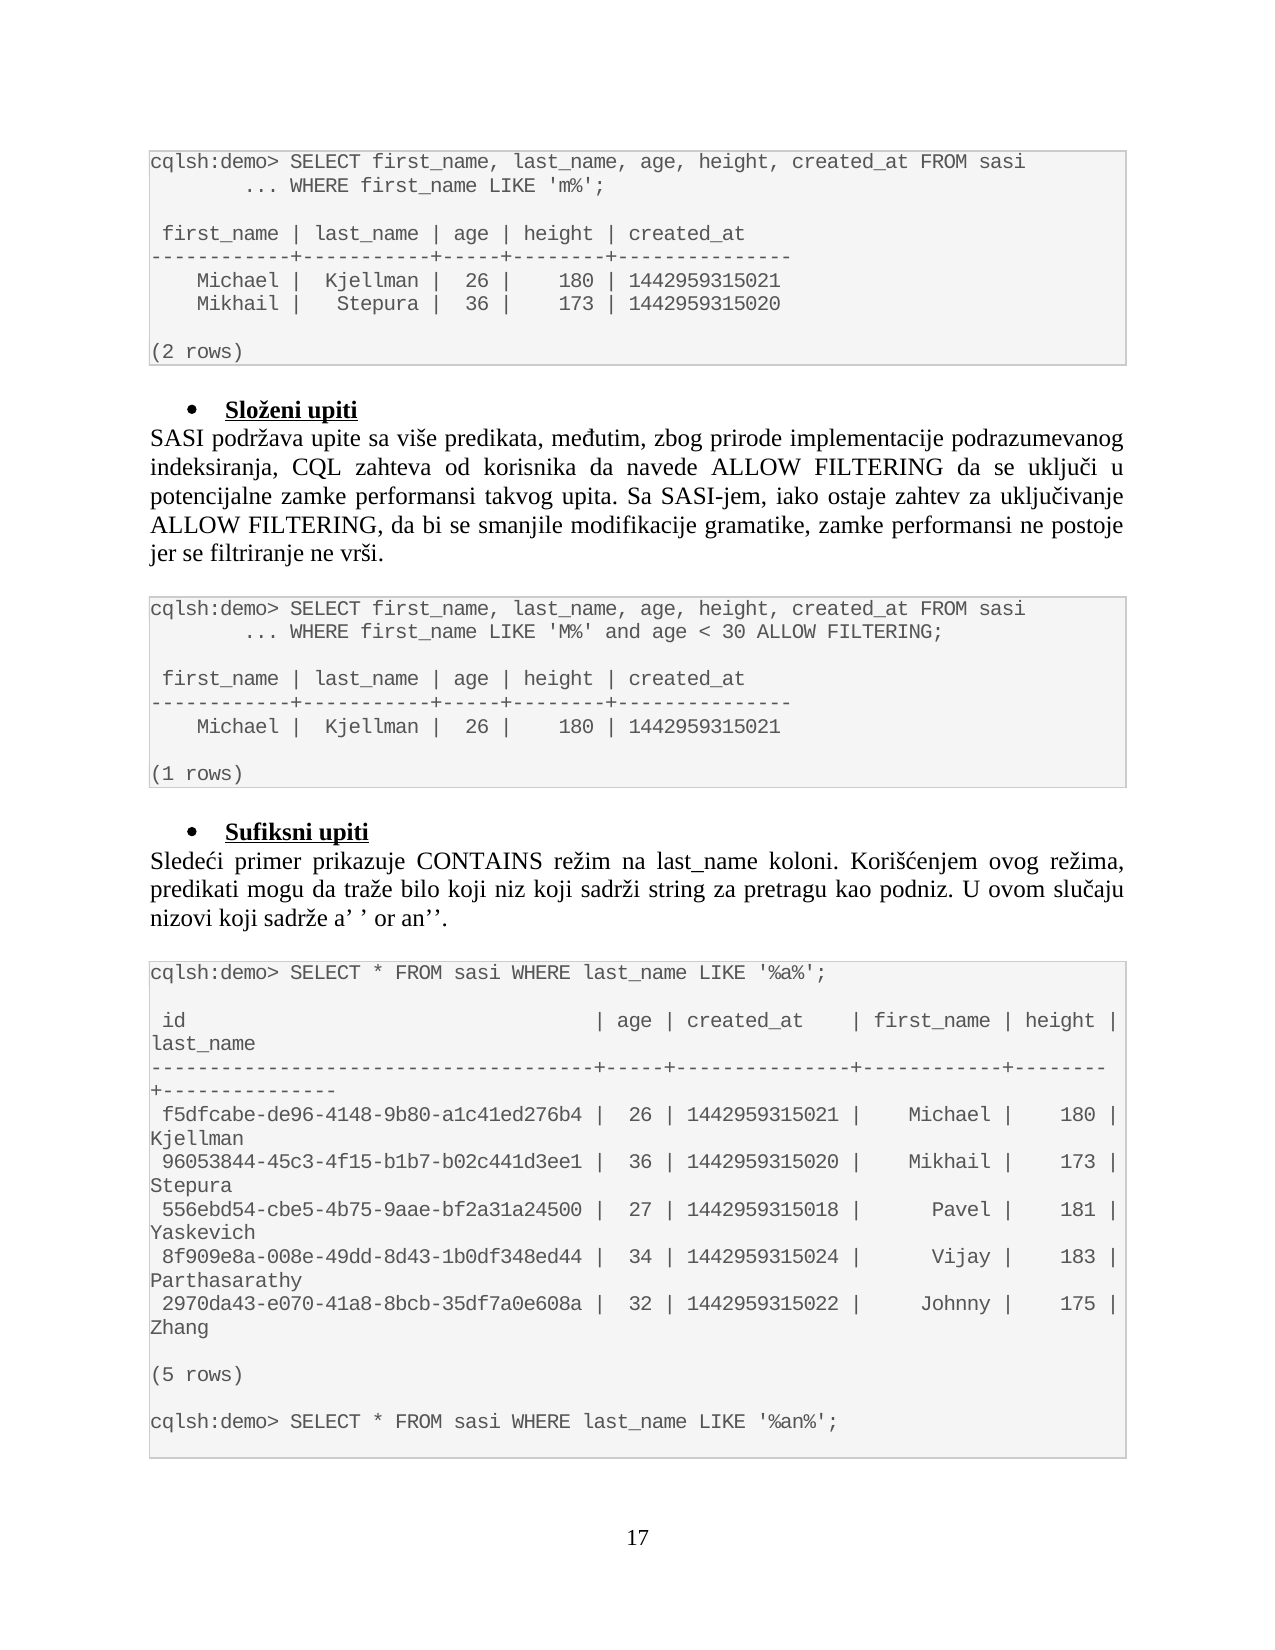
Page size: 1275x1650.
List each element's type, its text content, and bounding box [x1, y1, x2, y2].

text Michael | Kjellman | 26 | 180 | 1442959315021 [150, 716, 1125, 739]
text first_name | last_name | age | height | created_at [150, 668, 1125, 692]
text id | age | created_at | first_name | height | last_name [150, 1009, 1125, 1057]
text ------------+-----------+-----+--------+--------------- [150, 246, 1125, 270]
text ------------+-----------+-----+--------+--------------- [150, 692, 1125, 716]
list Sufiksni upiti [187, 817, 1125, 846]
text Michael | Kjellman | 26 | 180 | 1442959315021 [150, 270, 1125, 293]
text f5dfcabe-de96-4148-9b80-a1c41ed276b4 | 26 | 1442959315021 | Michael | 180 | Kjellman [150, 1104, 1125, 1151]
text SASI podržava upite sa više predikata, međutim, zbog prirode implementacije podrazumevanog indeksiranja, CQL zahteva od korisnika da navede ALLOW FILTERING da se uključi u potencijalne zamke performansi takvog upita. Sa SASI-jem, iako ostaje zahtev za uključivanje ALLOW FILTERING, da bi se smanjile modifikacije gramatike, zamke performansi ne postoje jer se filtriranje ne vrši. [150, 423, 1125, 567]
text cqlsh:demo> SELECT first_name, last_name, age, height, created_at FROM sasi [150, 598, 1125, 621]
text (1 rows) [150, 761, 1125, 787]
text 8f909e8a-008e-49dd-8d43-1b0df348ed44 | 34 | 1442959315024 | Vijay | 183 | Parthasarathy [150, 1246, 1125, 1293]
list Složeni upiti [187, 395, 1125, 423]
text 96053844-45c3-4f15-b1b7-b02c441d3ee1 | 36 | 1442959315020 | Mikhail | 173 | Stepura [150, 1151, 1125, 1199]
text ... WHERE first_name LIKE 'M%' and age < 30 ALLOW FILTERING; [150, 621, 1125, 645]
text 2970da43-e070-41a8-8bcb-35df7a0e608a | 32 | 1442959315022 | Johnny | 175 | Zhang [150, 1293, 1125, 1341]
text cqlsh:demo> SELECT first_name, last_name, age, height, created_at FROM sasi [150, 152, 1125, 175]
text (2 rows) [150, 339, 1125, 364]
text Mikhail | Stepura | 36 | 173 | 1442959315020 [150, 293, 1125, 317]
text ... WHERE first_name LIKE 'm%'; [150, 175, 1125, 199]
text first_name | last_name | age | height | created_at [150, 222, 1125, 246]
text (5 rows) [150, 1364, 1125, 1388]
text cqlsh:demo> SELECT * FROM sasi WHERE last_name LIKE '%a%'; [150, 962, 1125, 986]
text Sledeći primer prikazuje CONTAINS režim na last_name koloni. Korišćenjem ovog režima, predikati mogu da traže bilo koji niz koji sadrži string za pretragu kao podniz. U ovom slučaju nizovi koji sadrže a’ ’ or an’’. [150, 846, 1125, 932]
text 556ebd54-cbe5-4b75-9aae-bf2a31a24500 | 27 | 1442959315018 | Pavel | 181 | Yaskevich [150, 1199, 1125, 1246]
text cqlsh:demo> SELECT * FROM sasi WHERE last_name LIKE '%an%'; [150, 1412, 1125, 1435]
text --------------------------------------+-----+---------------+------------+--------+--------------- [150, 1057, 1125, 1104]
